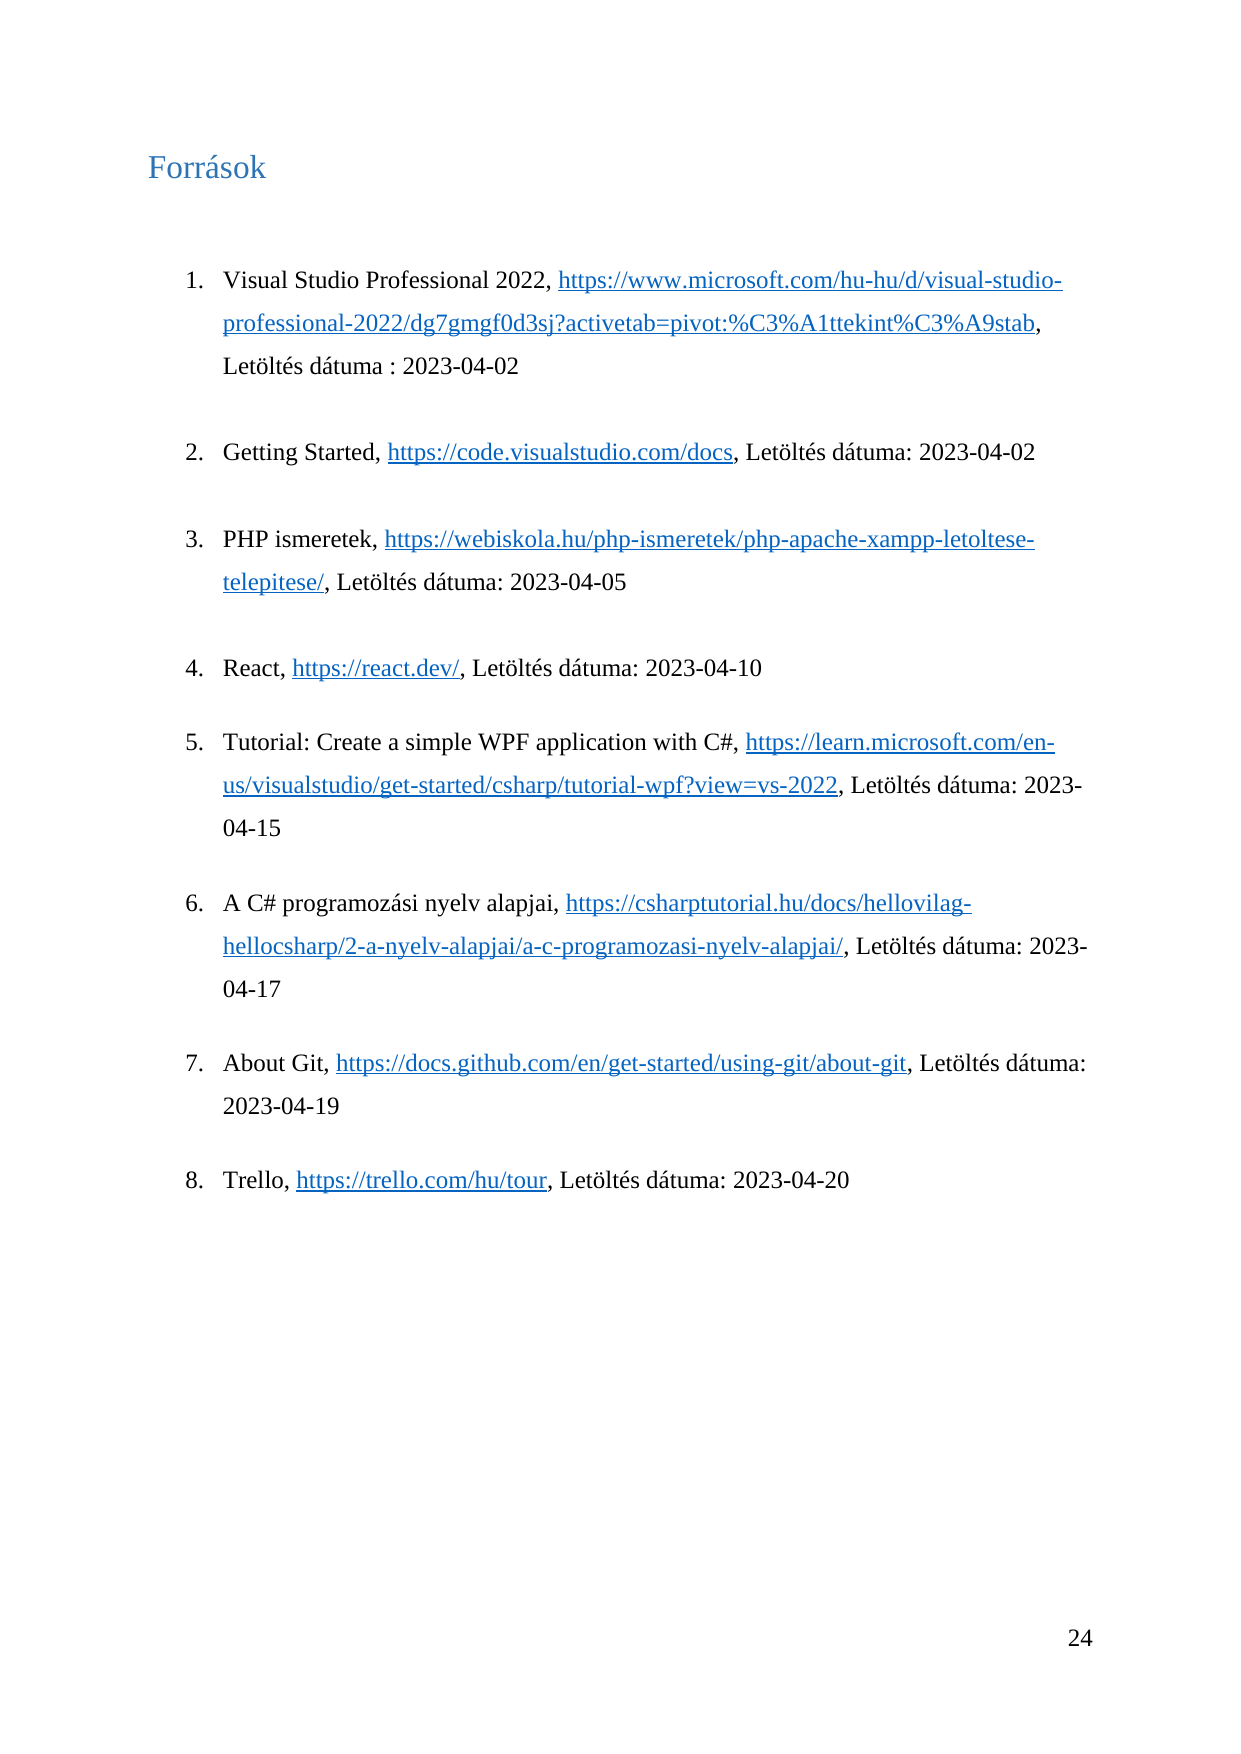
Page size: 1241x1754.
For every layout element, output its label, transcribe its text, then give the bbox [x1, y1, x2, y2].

list Tutorial: Create a simple WPF application with C#, https://learn.microsoft.com/en-us/visualstudio/get-started/csharp/tutorial-wpf?view=vs-2022, Letöltés dátuma: 2023-04-15 [185, 727, 1093, 842]
list About Git, https://docs.github.com/en/get-started/using-git/about-git, Letöltés dátuma: 2023-04-19 [185, 1048, 1093, 1120]
list PHP ismeretek, https://webiskola.hu/php-ismeretek/php-apache-xampp-letoltese-telepitese/, Letöltés dátuma: 2023-04-05 [185, 524, 1093, 596]
list Trello, https://trello.com/hu/tour, Letöltés dátuma: 2023-04-20 [185, 1165, 1093, 1194]
list React, https://react.dev/, Letöltés dátuma: 2023-04-10 [185, 653, 1093, 682]
list A C# programozási nyelv alapjai, https://csharptutorial.hu/docs/hellovilag-hellocsharp/2-a-nyelv-alapjai/a-c-programozasi-nyelv-alapjai/, Letöltés dátuma: 2023-04-17 [185, 888, 1093, 1003]
list Getting Started, https://code.visualstudio.com/docs, Letöltés dátuma: 2023-04-02 [185, 437, 1093, 466]
subtitle Források [148, 148, 1093, 186]
list Visual Studio Professional 2022, https://www.microsoft.com/hu-hu/d/visual-studio-professional-2022/dg7gmgf0d3sj?activetab=pivot:%C3%A1ttekint%C3%A9stab, Letöltés dátuma : 2023-04-02 [185, 265, 1093, 380]
